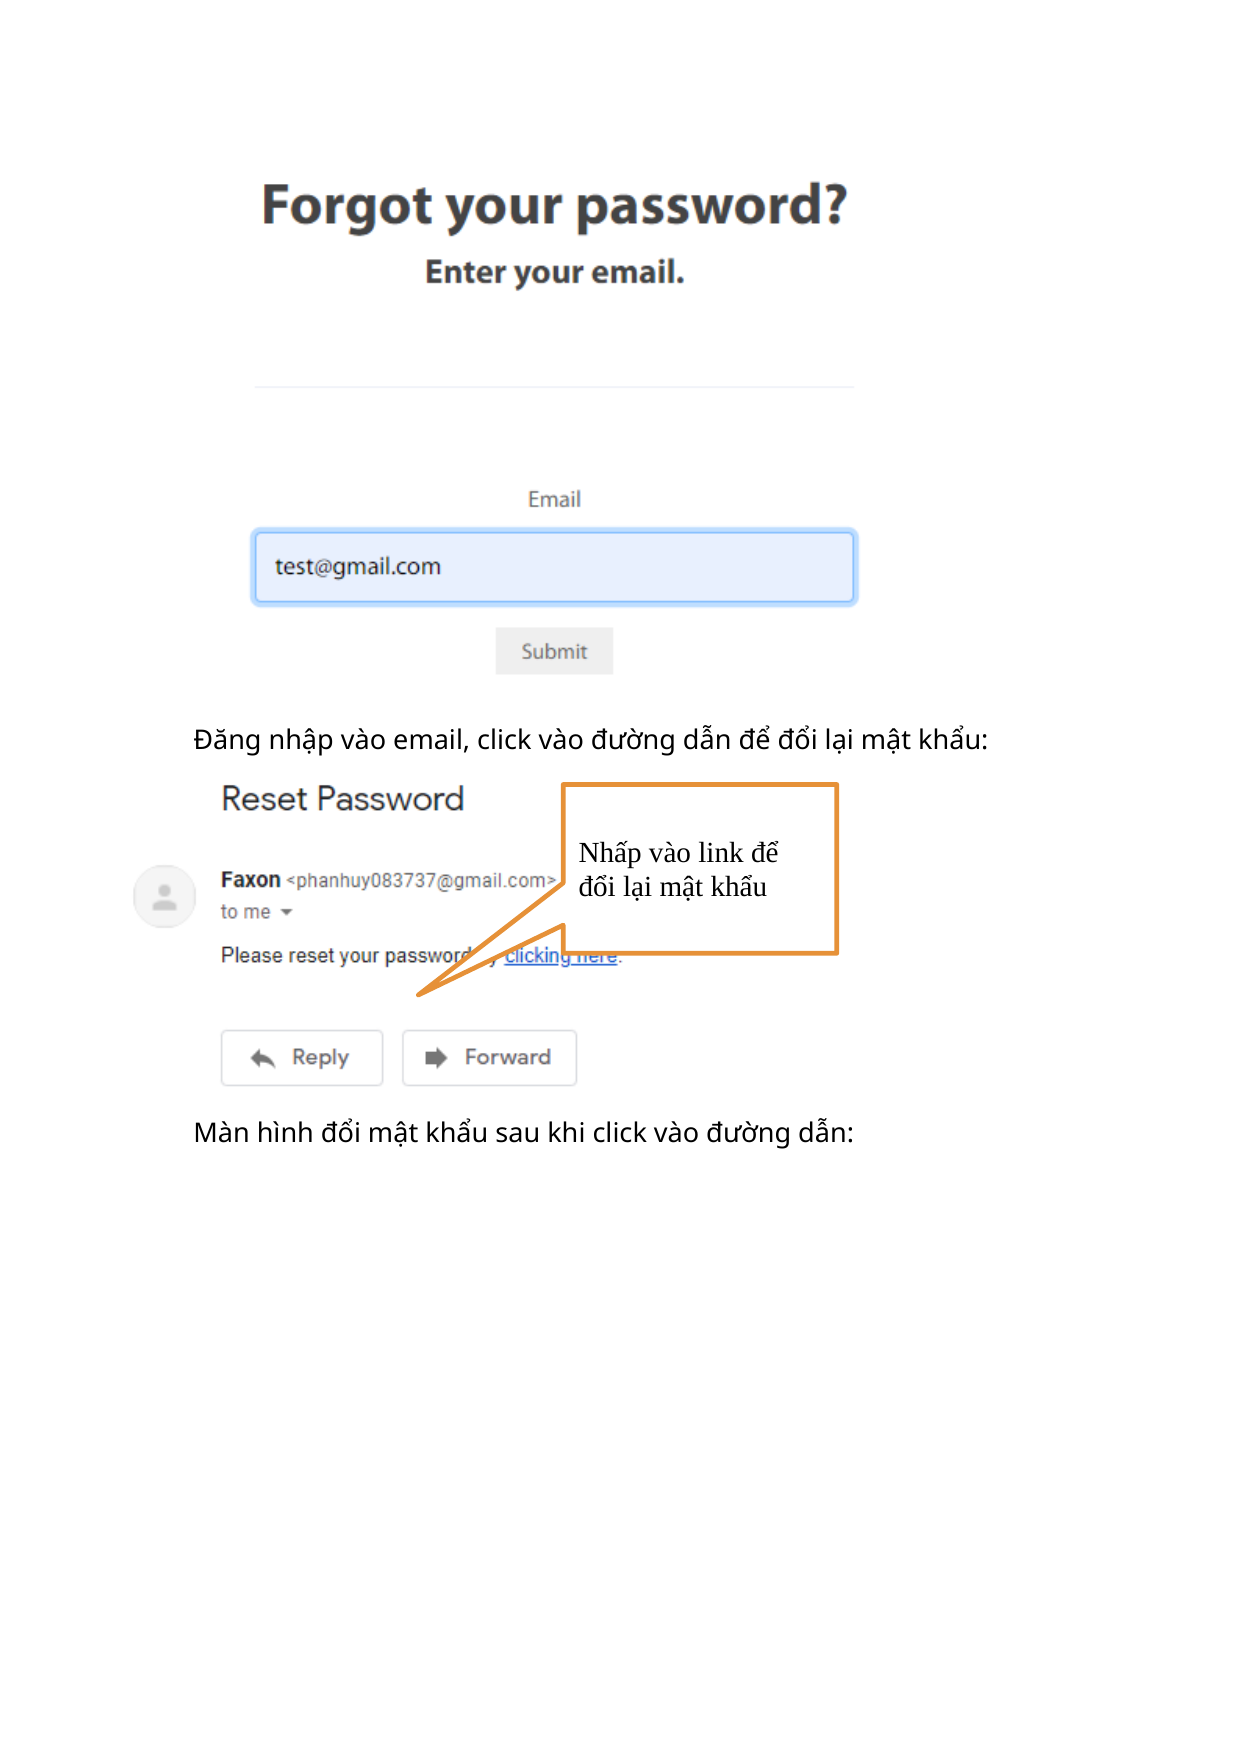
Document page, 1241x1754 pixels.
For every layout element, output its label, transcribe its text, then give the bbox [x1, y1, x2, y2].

text Đăng nhập vào email, click vào đường dẫn để đổi lại mật khẩu: [118, 720, 1137, 757]
picture [141, 147, 1114, 717]
picture [118, 762, 1112, 1110]
text Màn hình đổi mật khẩu sau khi click vào đường dẫn: [118, 1113, 1137, 1150]
